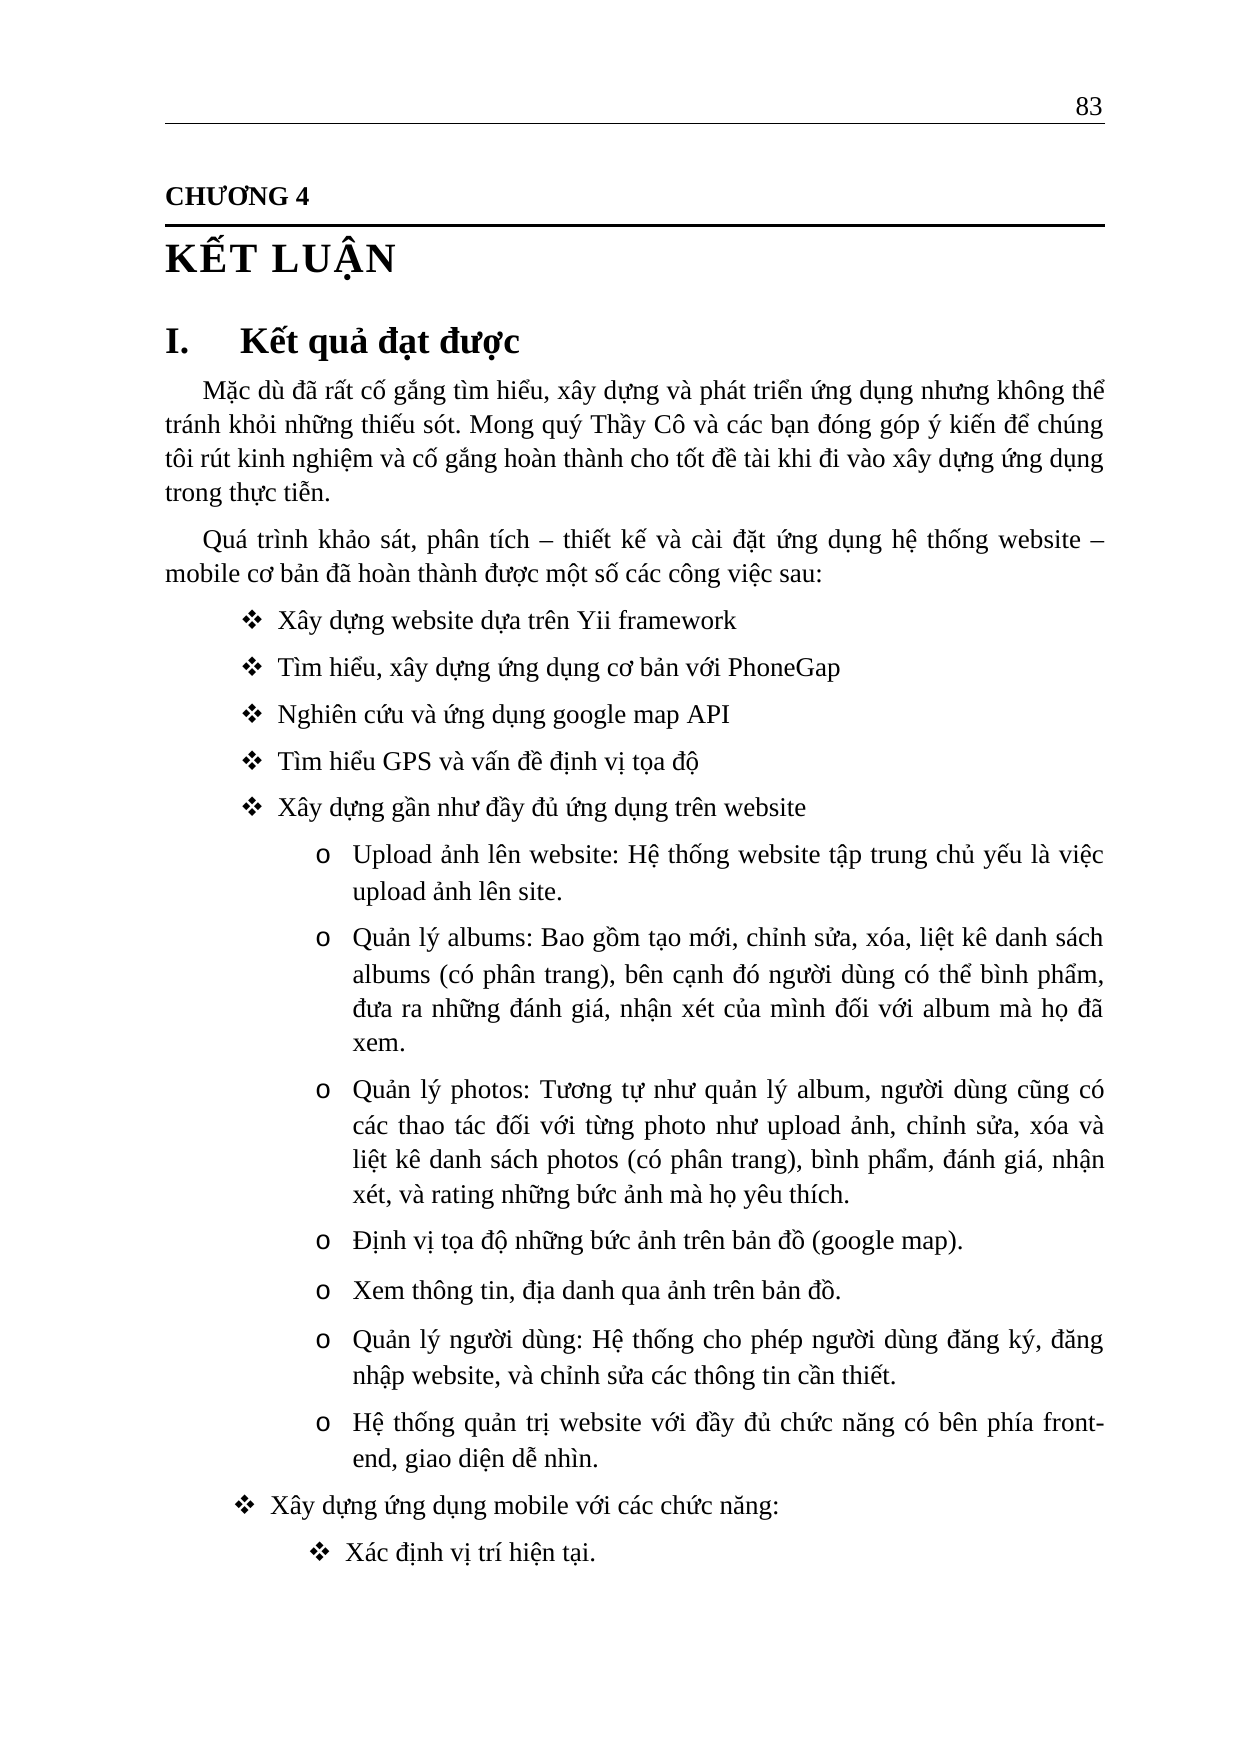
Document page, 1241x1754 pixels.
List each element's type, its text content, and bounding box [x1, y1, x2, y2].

list Xây dựng ứng dụng mobile với các chức năng: [232, 1489, 1105, 1521]
subtitle KẾT LUẬN [165, 227, 1105, 281]
text CHƯƠNG 4 [165, 180, 1105, 211]
list Tìm hiểu, xây dựng ứng dụng cơ bản với PhoneGap [240, 651, 1105, 682]
list Nghiên cứu và ứng dụng google map API [240, 698, 1105, 729]
list Định vị tọa độ những bức ảnh trên bản đồ (google map). [315, 1224, 1105, 1258]
text Quá trình khảo sát, phân tích – thiết kế và cài đặt ứng dụng hệ thống website – mobile cơ bản đã hoàn thành được một số các công việc sau: [165, 523, 1105, 588]
list Quản lý người dùng: Hệ thống cho phép người dùng đăng ký, đăng nhập website, và chỉnh sửa các thông tin cần thiết. [315, 1323, 1105, 1391]
list Xem thông tin, địa danh qua ảnh trên bản đồ. [315, 1274, 1105, 1307]
list Xác định vị trí hiện tại. [307, 1536, 1105, 1567]
list Hệ thống quản trị website với đầy đủ chức năng có bên phía front-end, giao diện dễ nhìn. [315, 1406, 1105, 1474]
list Upload ảnh lên website: Hệ thống website tập trung chủ yếu là việc upload ảnh lên site. [315, 838, 1105, 906]
list Quản lý albums: Bao gồm tạo mới, chỉnh sửa, xóa, liệt kê danh sách albums (có phân trang), bên cạnh đó người dùng có thể bình phẩm, đưa ra những đánh giá, nhận xét của mình đối với album mà họ đã xem. [315, 922, 1105, 1057]
list Tìm hiểu GPS và vấn đề định vị tọa độ [240, 745, 1105, 776]
list Xây dựng gần như đầy đủ ứng dụng trên website [240, 792, 1105, 823]
list Xây dựng website dựa trên Yii framework [240, 604, 1105, 635]
list Quản lý photos: Tương tự như quản lý album, người dùng cũng có các thao tác đối với từng photo như upload ảnh, chỉnh sửa, xóa và liệt kê danh sách photos (có phân trang), bình phẩm, đánh giá, nhận xét, và rating những bức ảnh mà họ yêu thích. [315, 1073, 1105, 1209]
text Mặc dù đã rất cố gắng tìm hiểu, xây dựng và phát triển ứng dụng nhưng không thể tránh khỏi những thiếu sót. Mong quý Thầy Cô và các bạn đóng góp ý kiến để chúng tôi rút kinh nghiệm và cố gắng hoàn thành cho tốt đề tài khi đi vào xây dựng ứng dụng trong thực tiễn. [165, 374, 1105, 508]
subtitle Kết quả đạt được [165, 318, 1105, 362]
